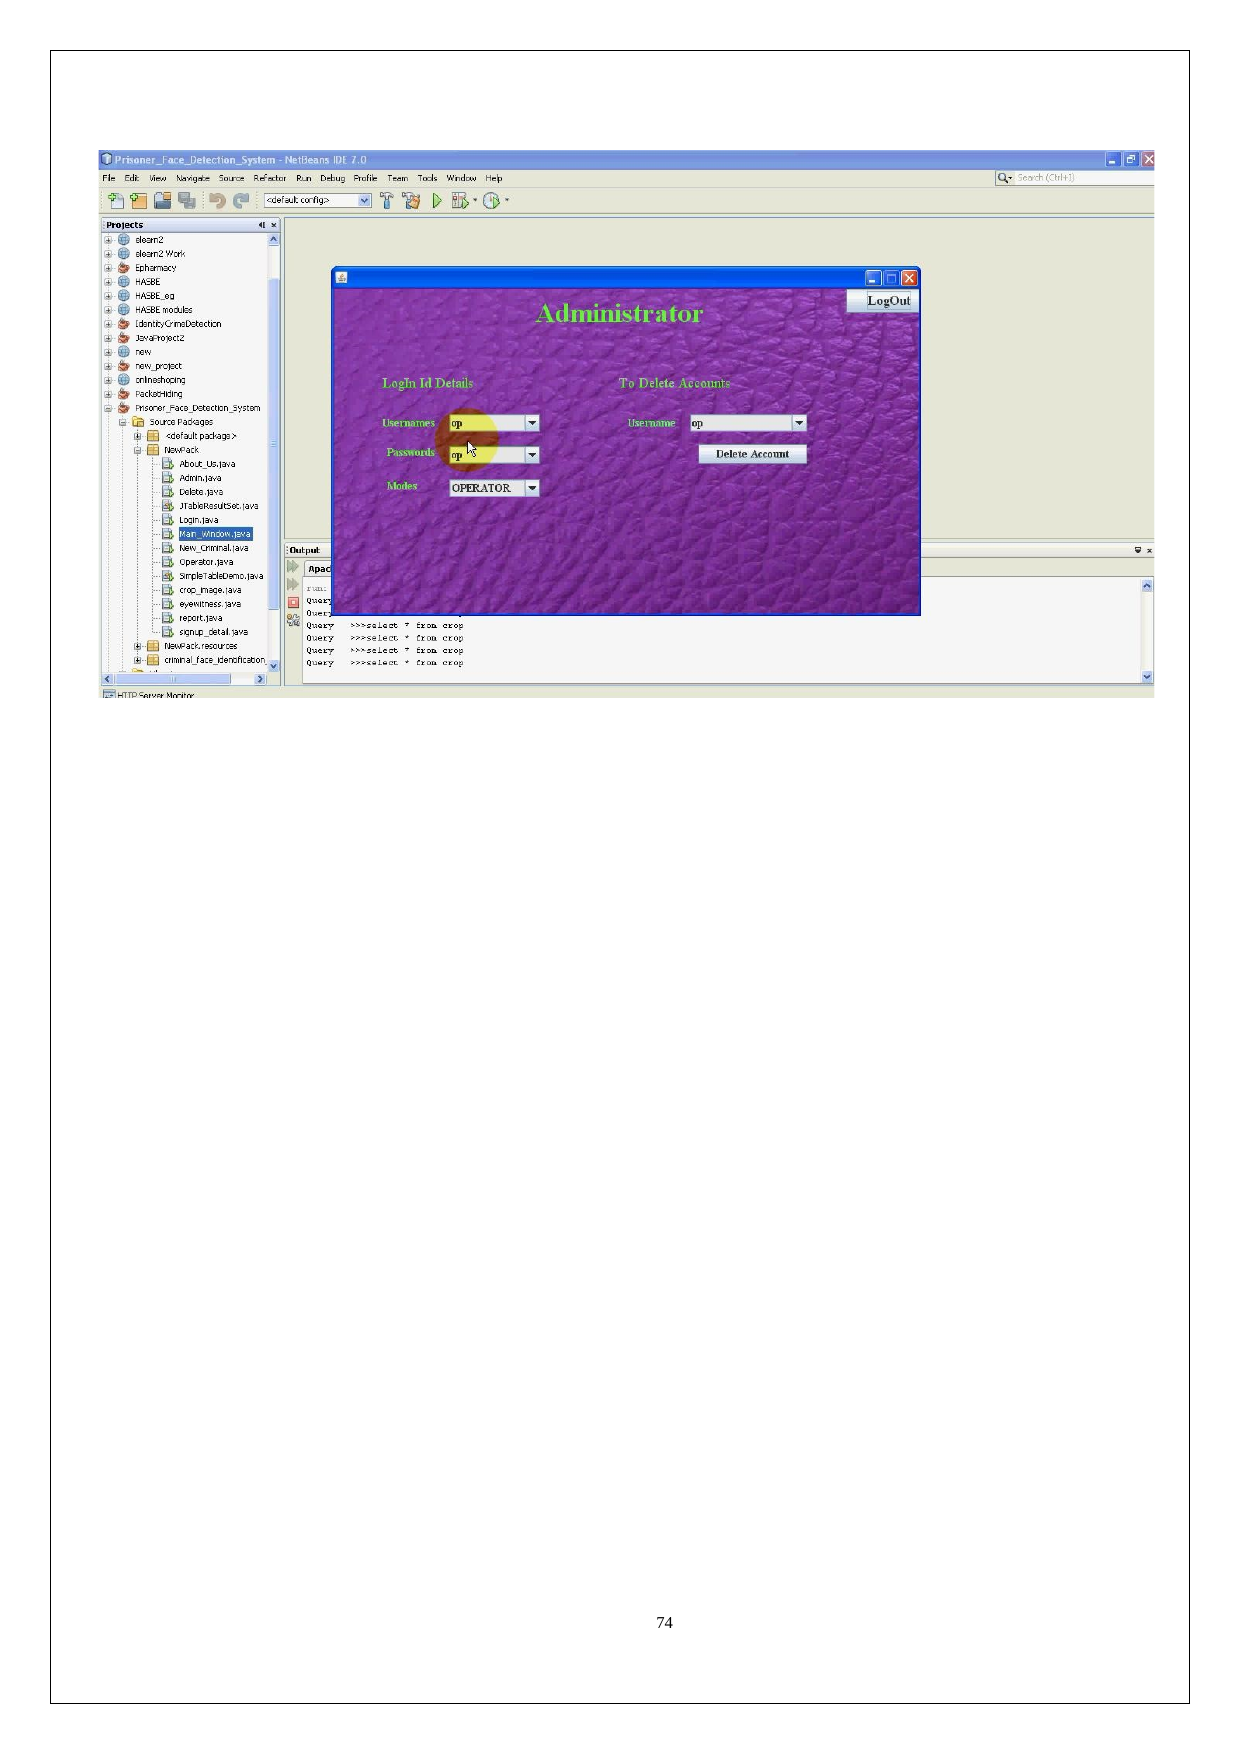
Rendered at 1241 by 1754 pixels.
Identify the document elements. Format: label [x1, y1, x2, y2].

picture [98, 150, 1153, 697]
